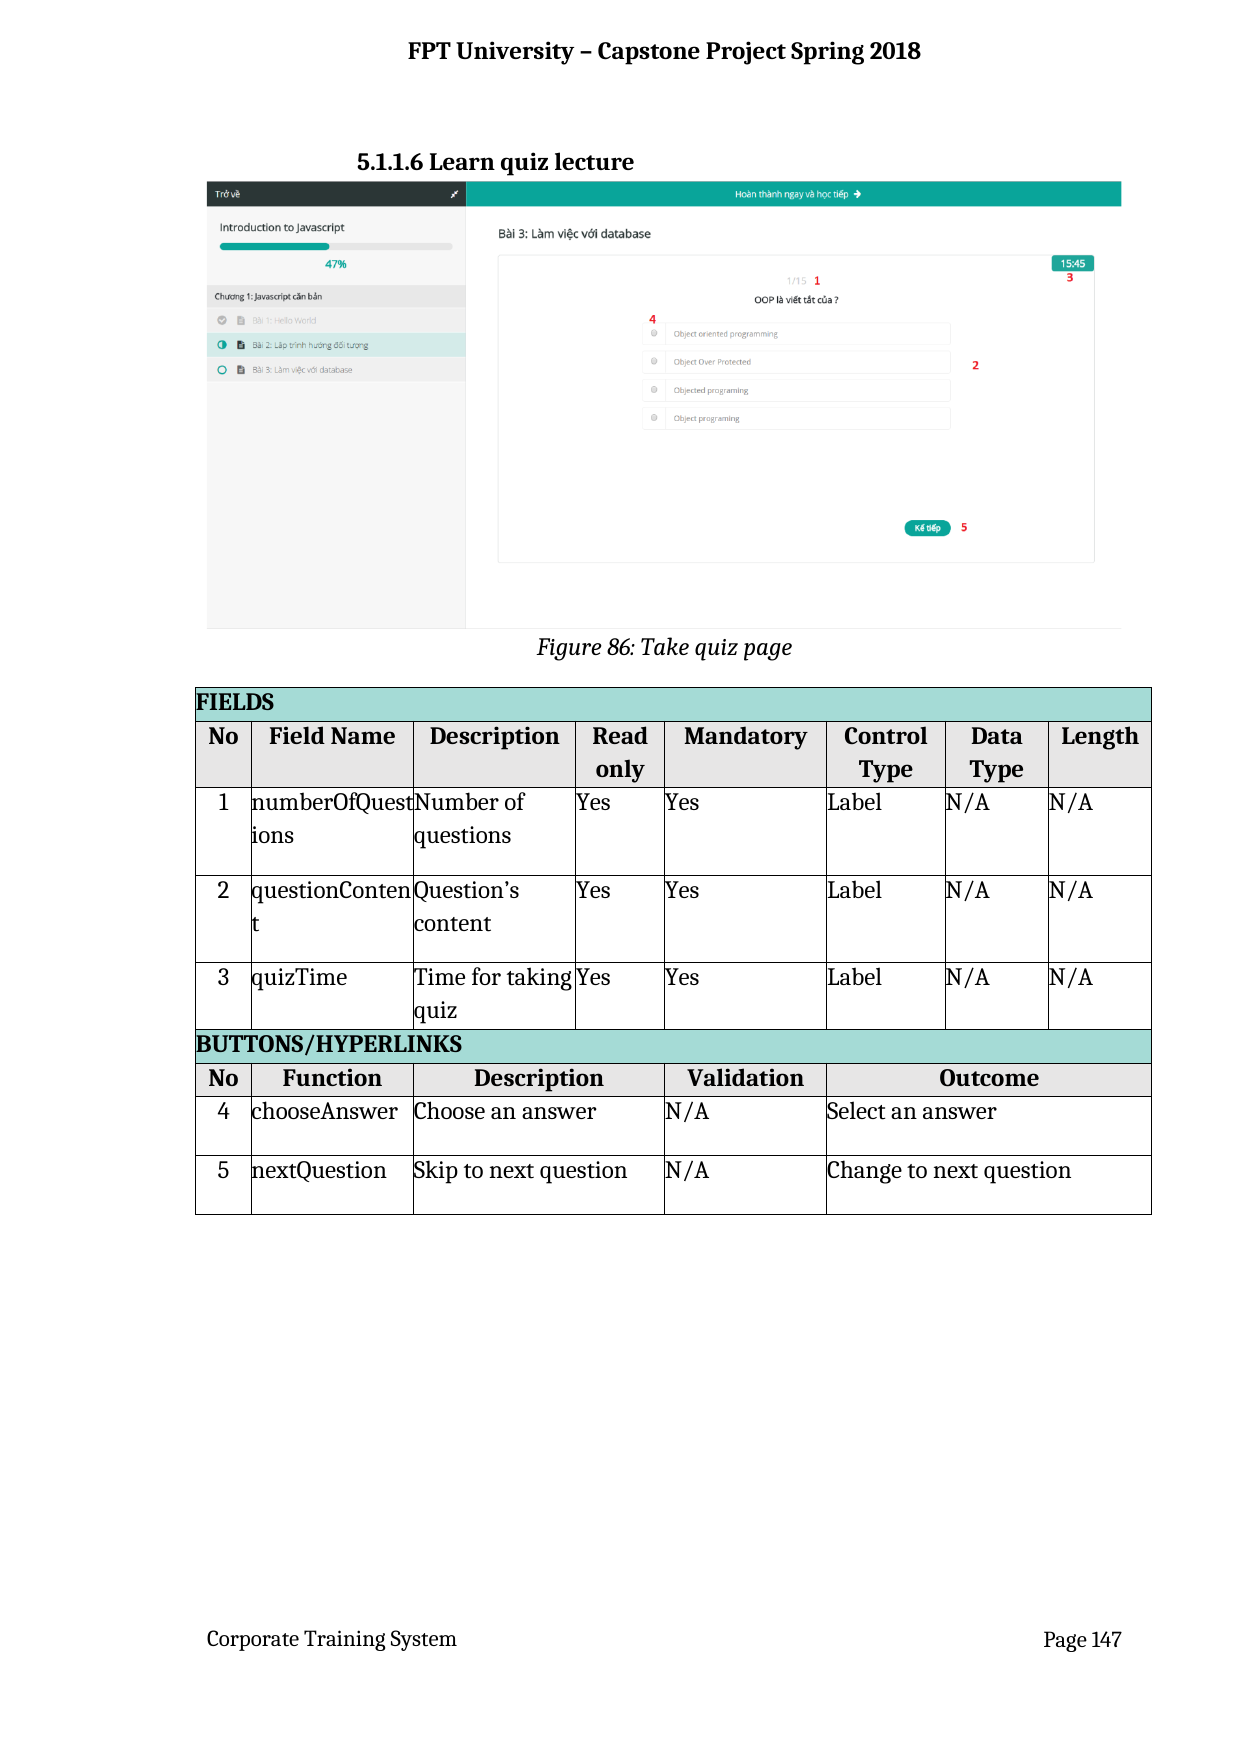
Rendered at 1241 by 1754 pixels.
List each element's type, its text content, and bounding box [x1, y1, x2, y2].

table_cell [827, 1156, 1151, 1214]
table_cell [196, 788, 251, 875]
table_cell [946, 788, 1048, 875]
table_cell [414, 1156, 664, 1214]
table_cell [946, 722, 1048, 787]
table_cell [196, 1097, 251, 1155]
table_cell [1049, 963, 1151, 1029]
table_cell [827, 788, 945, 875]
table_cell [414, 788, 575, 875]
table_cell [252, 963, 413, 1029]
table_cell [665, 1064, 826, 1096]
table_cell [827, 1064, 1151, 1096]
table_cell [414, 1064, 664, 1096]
text Figure 86: Take quiz page [207, 633, 1122, 662]
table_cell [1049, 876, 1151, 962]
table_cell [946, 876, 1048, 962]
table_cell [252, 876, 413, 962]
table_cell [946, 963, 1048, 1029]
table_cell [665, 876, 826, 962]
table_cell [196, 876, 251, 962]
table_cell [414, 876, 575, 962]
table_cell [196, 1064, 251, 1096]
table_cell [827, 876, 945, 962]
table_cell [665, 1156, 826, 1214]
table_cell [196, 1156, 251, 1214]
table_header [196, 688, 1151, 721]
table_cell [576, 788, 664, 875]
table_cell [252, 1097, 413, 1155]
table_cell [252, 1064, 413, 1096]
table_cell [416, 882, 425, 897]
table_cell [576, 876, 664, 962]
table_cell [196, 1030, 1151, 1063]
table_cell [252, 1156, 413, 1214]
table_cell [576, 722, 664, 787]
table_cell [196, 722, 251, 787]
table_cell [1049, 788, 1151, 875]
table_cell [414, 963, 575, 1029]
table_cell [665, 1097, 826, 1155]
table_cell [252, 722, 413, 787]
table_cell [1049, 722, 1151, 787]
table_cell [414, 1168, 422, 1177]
picture [206, 181, 1122, 629]
subtitle 5.1.1.6 Learn quiz lecture [357, 148, 1124, 176]
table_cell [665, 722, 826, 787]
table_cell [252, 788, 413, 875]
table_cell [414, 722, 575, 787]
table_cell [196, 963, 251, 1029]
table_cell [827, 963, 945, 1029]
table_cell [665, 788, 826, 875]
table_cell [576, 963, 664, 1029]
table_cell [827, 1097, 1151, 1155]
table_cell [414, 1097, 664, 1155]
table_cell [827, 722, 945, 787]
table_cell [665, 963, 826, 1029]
